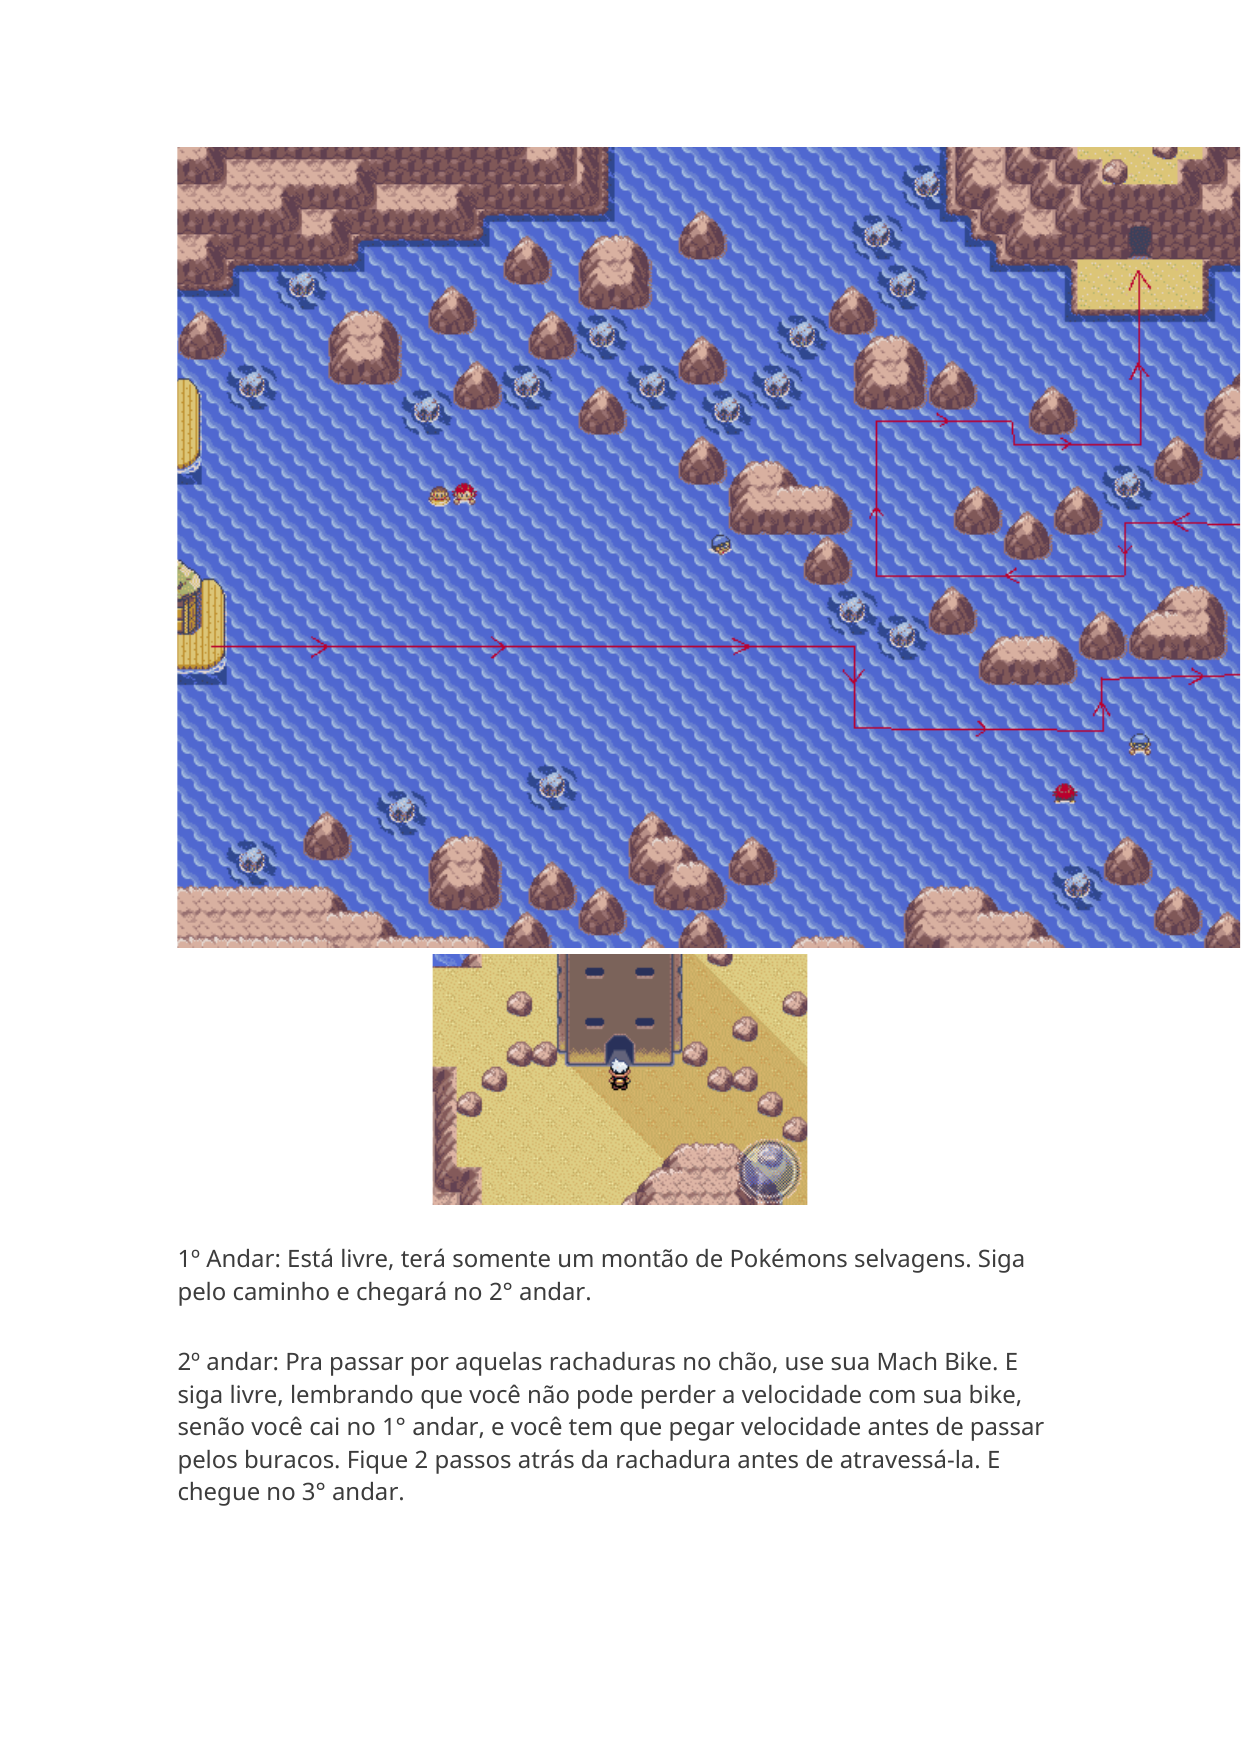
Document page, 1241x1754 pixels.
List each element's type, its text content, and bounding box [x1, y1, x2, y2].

picture [432, 954, 808, 1205]
text 2º andar: Pra passar por aquelas rachaduras no chão, use sua Mach Bike. E siga livre, lembrando que você não pode perder a velocidade com sua bike, senão você cai no 1° andar, e você tem que pegar velocidade antes de passar pelos buracos. Fique 2 passos atrás da rachadura antes de atravessá-la. E chegue no 3° andar. [177, 1345, 1063, 1508]
text 1º Andar: Está livre, terá somente um montão de Pokémons selvagens. Siga pelo caminho e chegará no 2° andar. [177, 1242, 1063, 1307]
picture [177, 147, 1241, 948]
